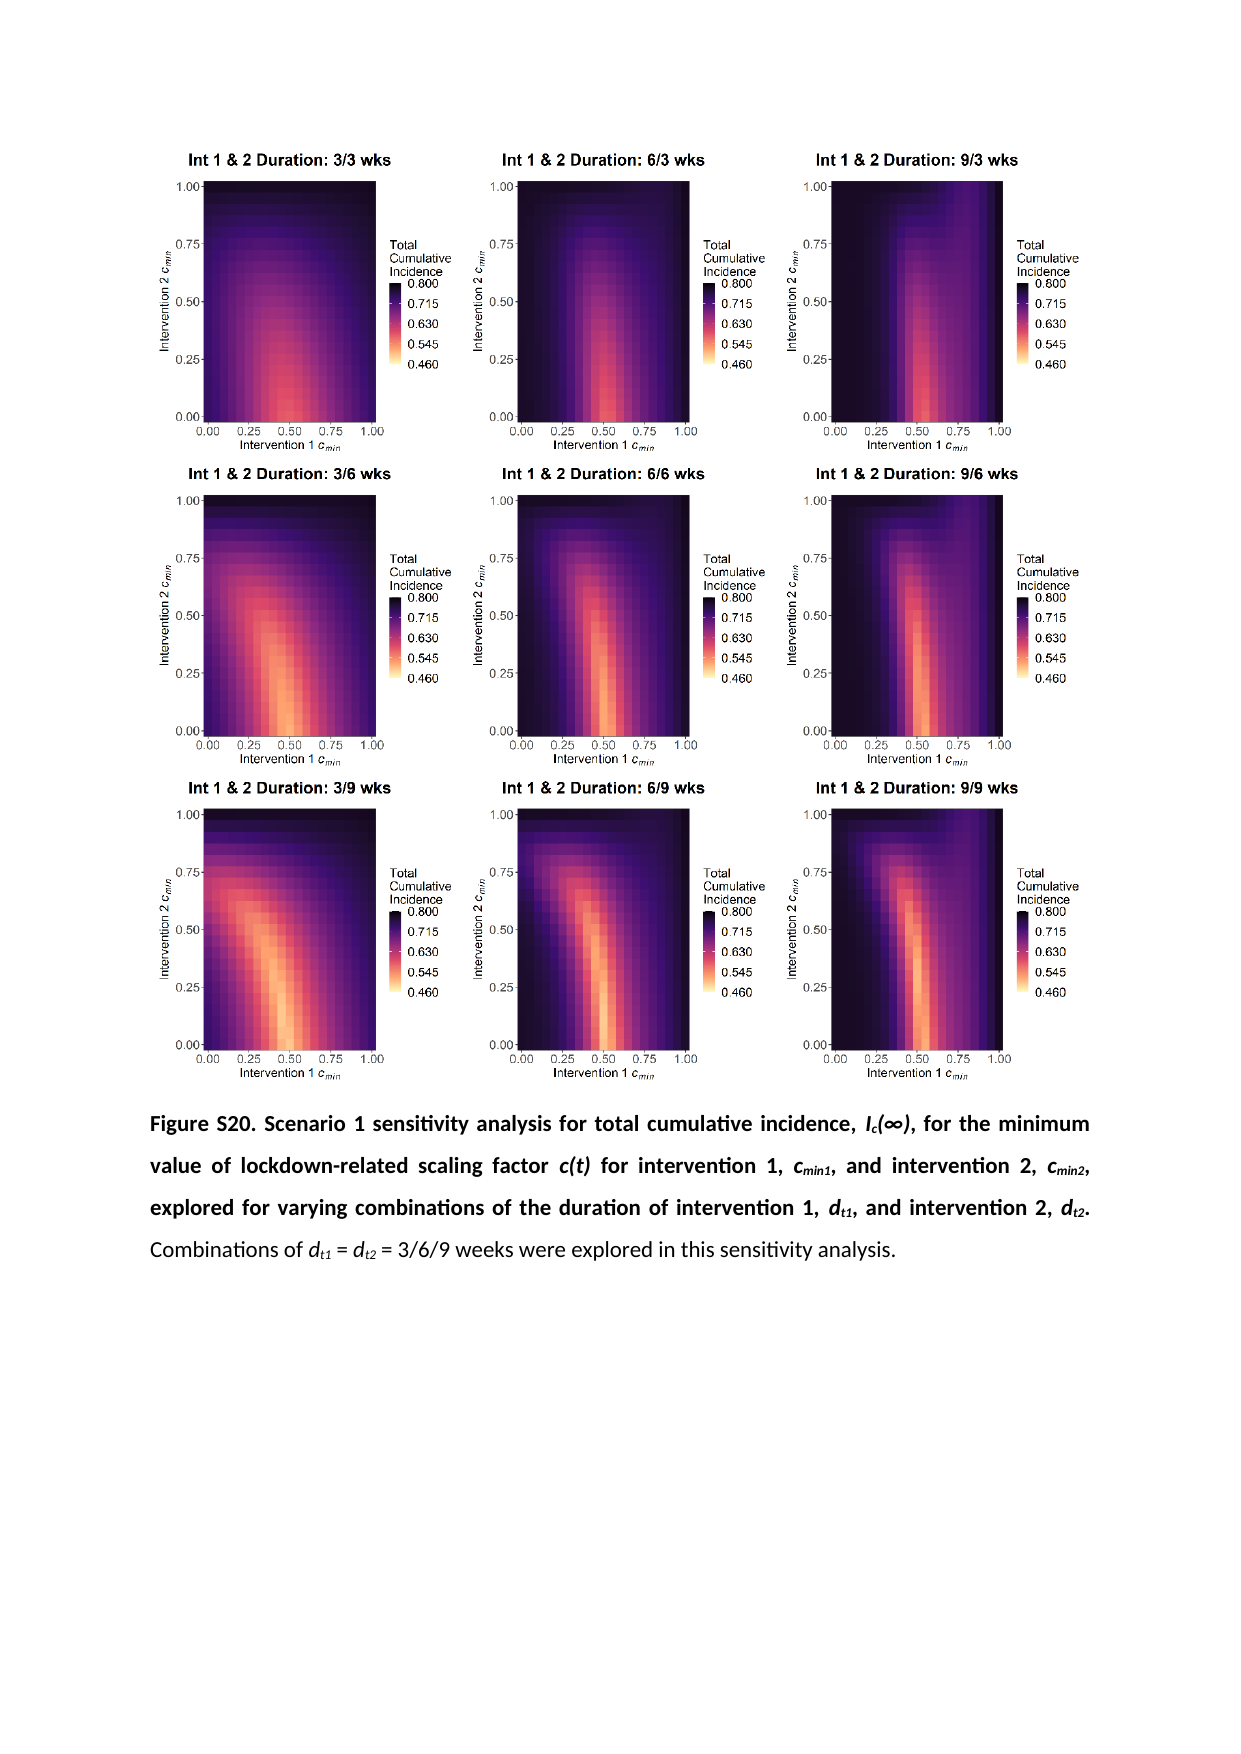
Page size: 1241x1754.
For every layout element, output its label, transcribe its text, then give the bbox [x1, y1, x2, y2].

text Figure S20. Scenario 1 sensitivity analysis for total cumulative incidence, Ic(∞), for the minimum value of lockdown-related scaling factor c(t) for intervention 1, cmin1, and intervention 2, cmin2, explored for varying combinations of the duration of intervention 1, dt1, and intervention 2, dt2. Combinations of dt1 = dt2 = 3/6/9 weeks were explored in this sensitivity analysis. [150, 1109, 1090, 1263]
picture [150, 150, 1091, 1091]
